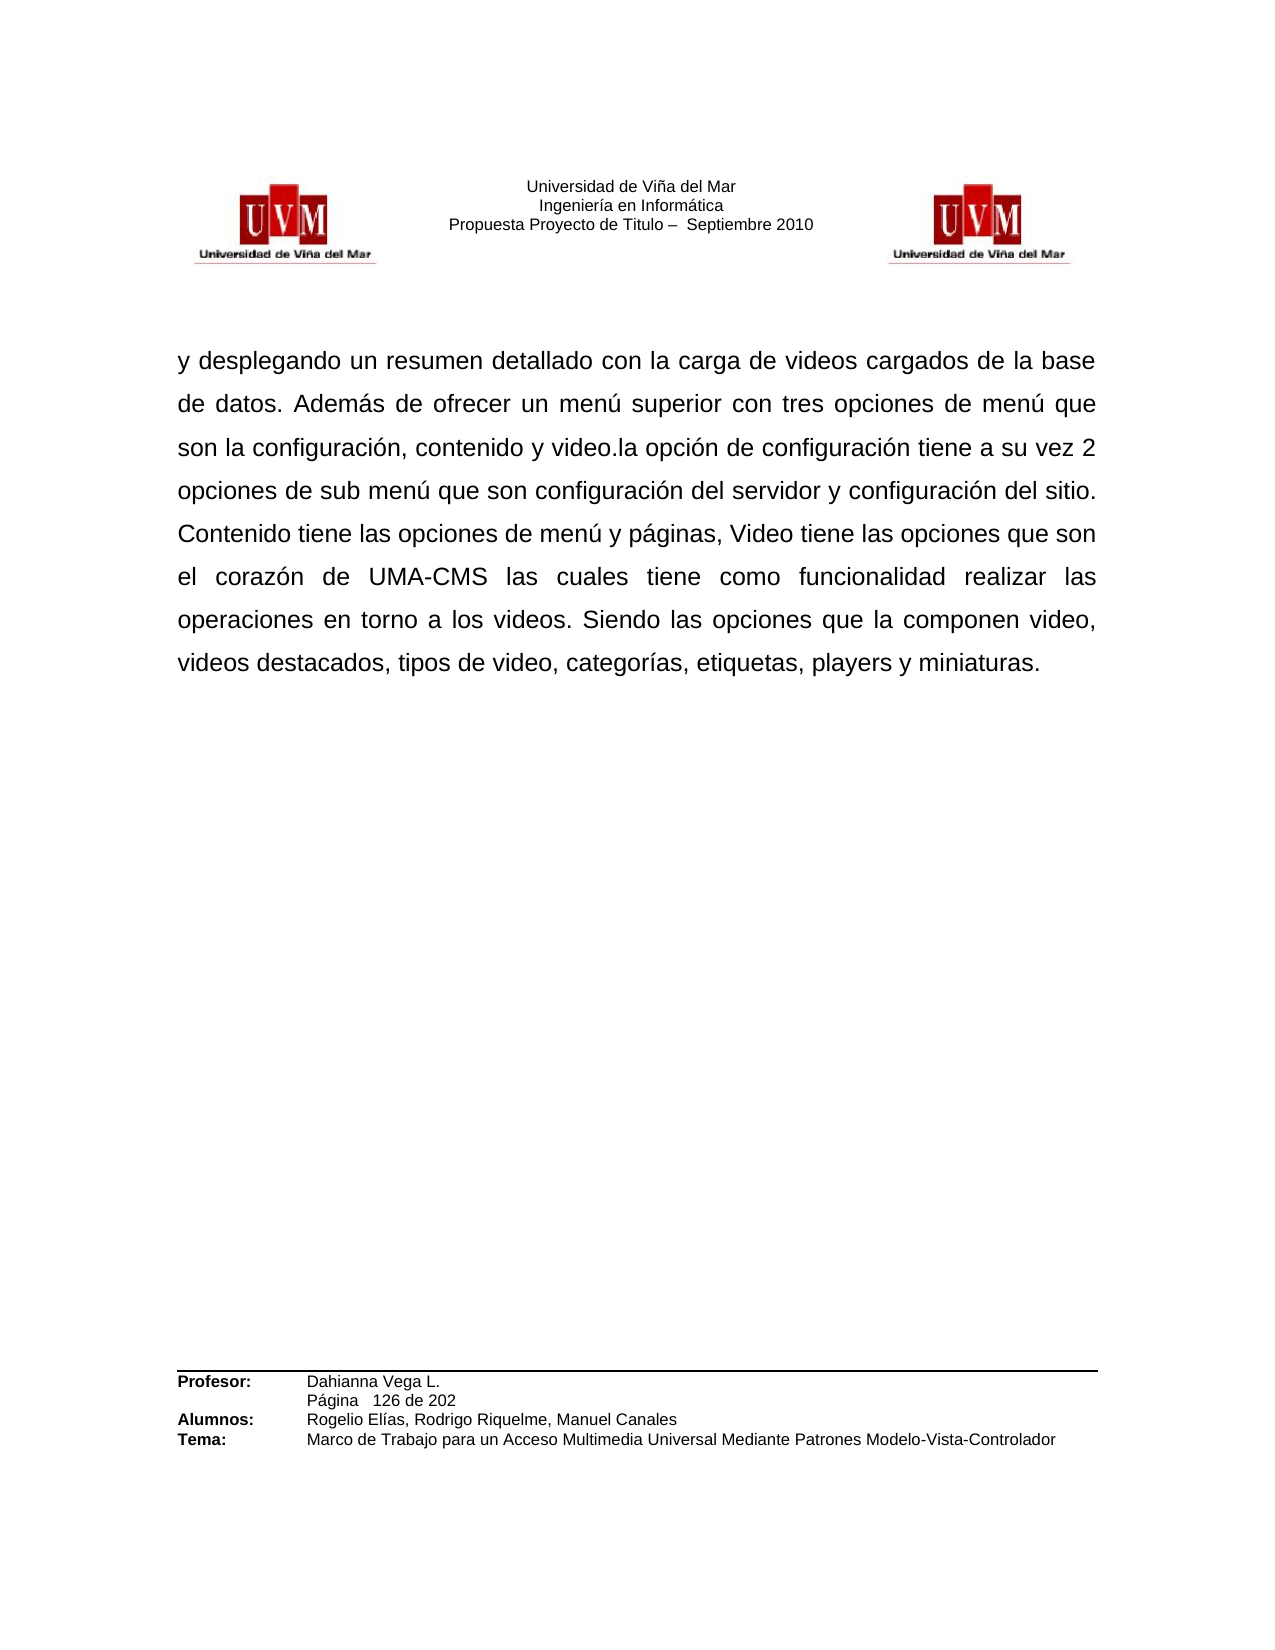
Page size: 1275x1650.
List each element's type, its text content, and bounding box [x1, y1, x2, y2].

picture [871, 176, 1084, 267]
picture [177, 176, 390, 267]
